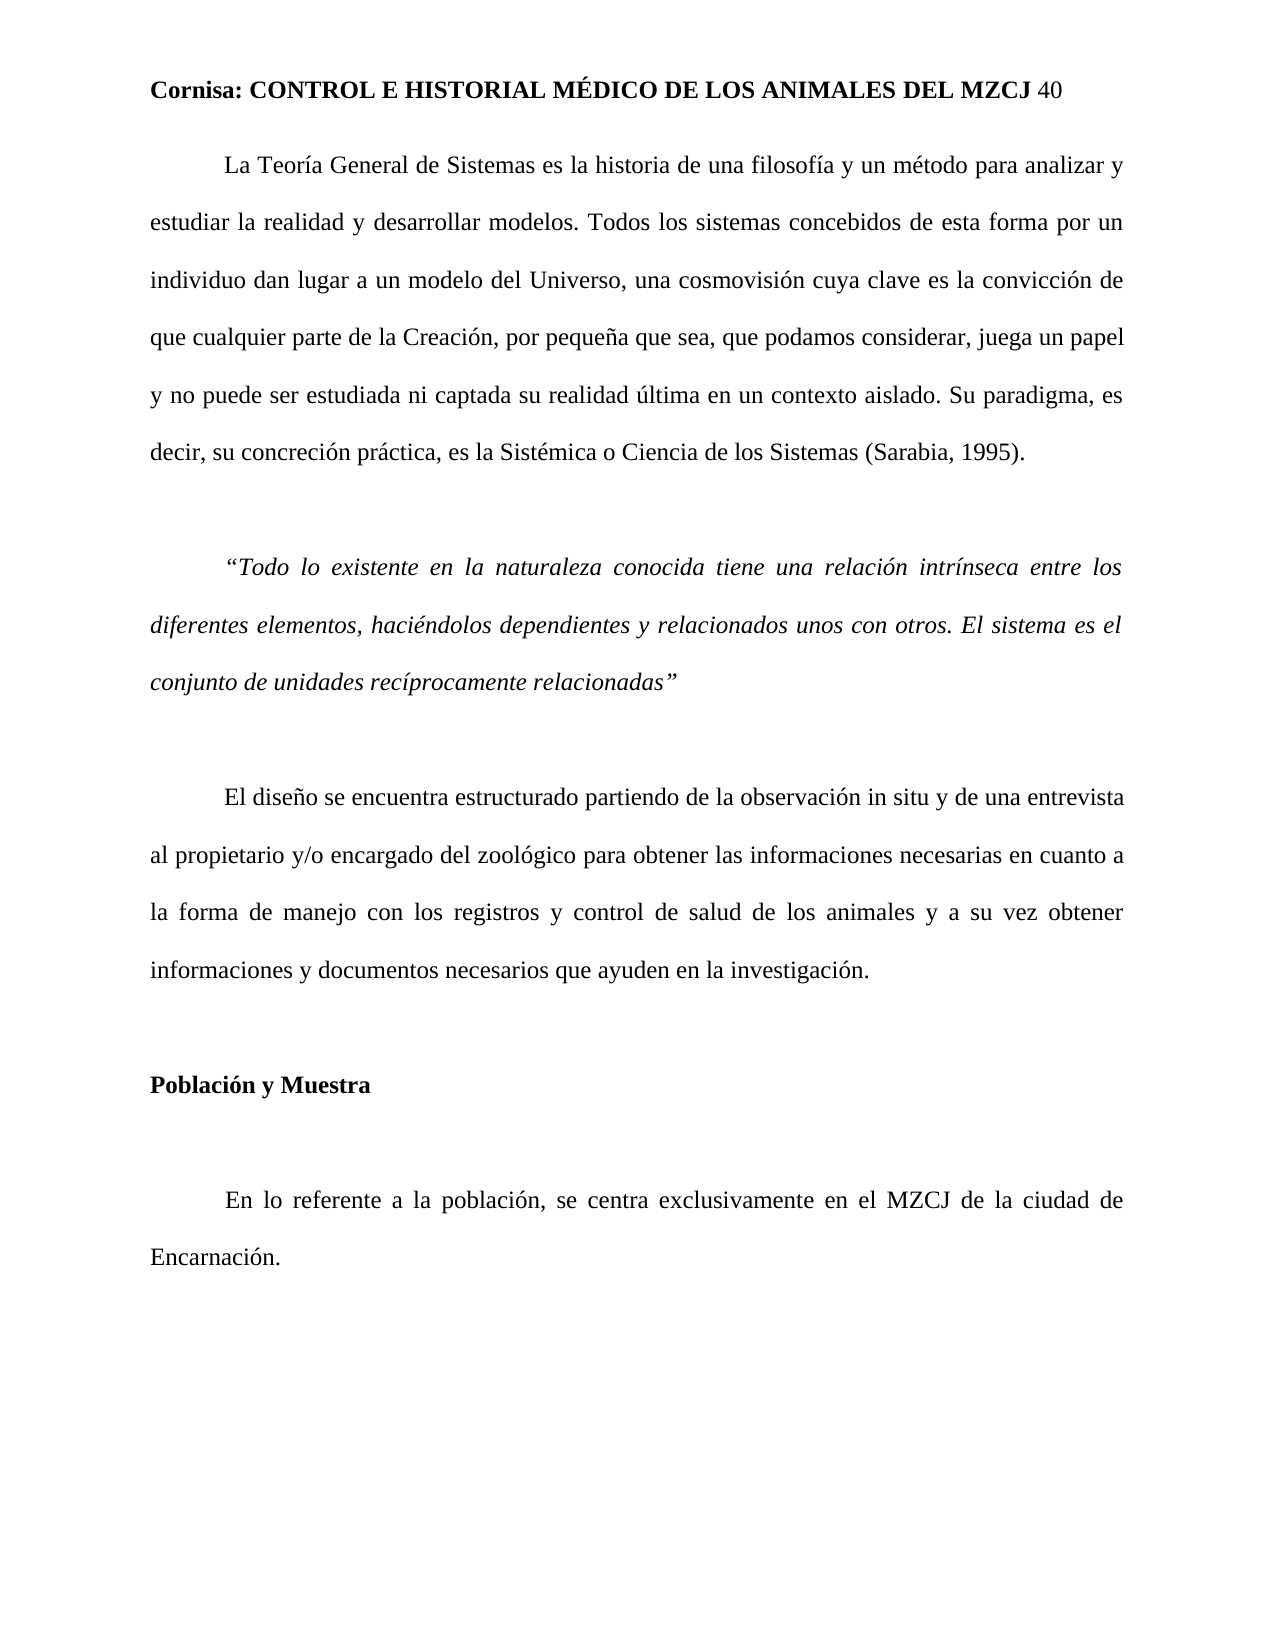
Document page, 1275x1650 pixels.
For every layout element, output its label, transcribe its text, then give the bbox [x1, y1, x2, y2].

text El diseño se encuentra estructurado partiendo de la observación in situ y de una entrevista al propietario y/o encargado del zoológico para obtener las informaciones necesarias en cuanto a la forma de manejo con los registros y control de salud de los animales y a su vez obtener informaciones y documentos necesarios que ayuden en la investigación. [150, 782, 1125, 984]
subtitle Población y Muestra [150, 1070, 1125, 1099]
text “Todo lo existente en la naturaleza conocida tiene una relación intrínseca entre los diferentes elementos, haciéndolos dependientes y relacionados unos con otros. El sistema es el conjunto de unidades recíprocamente relacionadas” [150, 552, 1125, 696]
text En lo referente a la población, se centra exclusivamente en el MZCJ de la ciudad de Encarnación. [150, 1185, 1125, 1271]
text La Teoría General de Sistemas es la historia de una filosofía y un método para analizar y estudiar la realidad y desarrollar modelos. Todos los sistemas concebidos de esta forma por un individuo dan lugar a un modelo del Universo, una cosmovisión cuya clave es la convicción de que cualquier parte de la Creación, por pequeña que sea, que podamos considerar, juega un papel y no puede ser estudiada ni captada su realidad última en un contexto aislado. Su paradigma, es decir, su concreción práctica, es la Sistémica o Ciencia de los Sistemas . [150, 150, 1125, 466]
